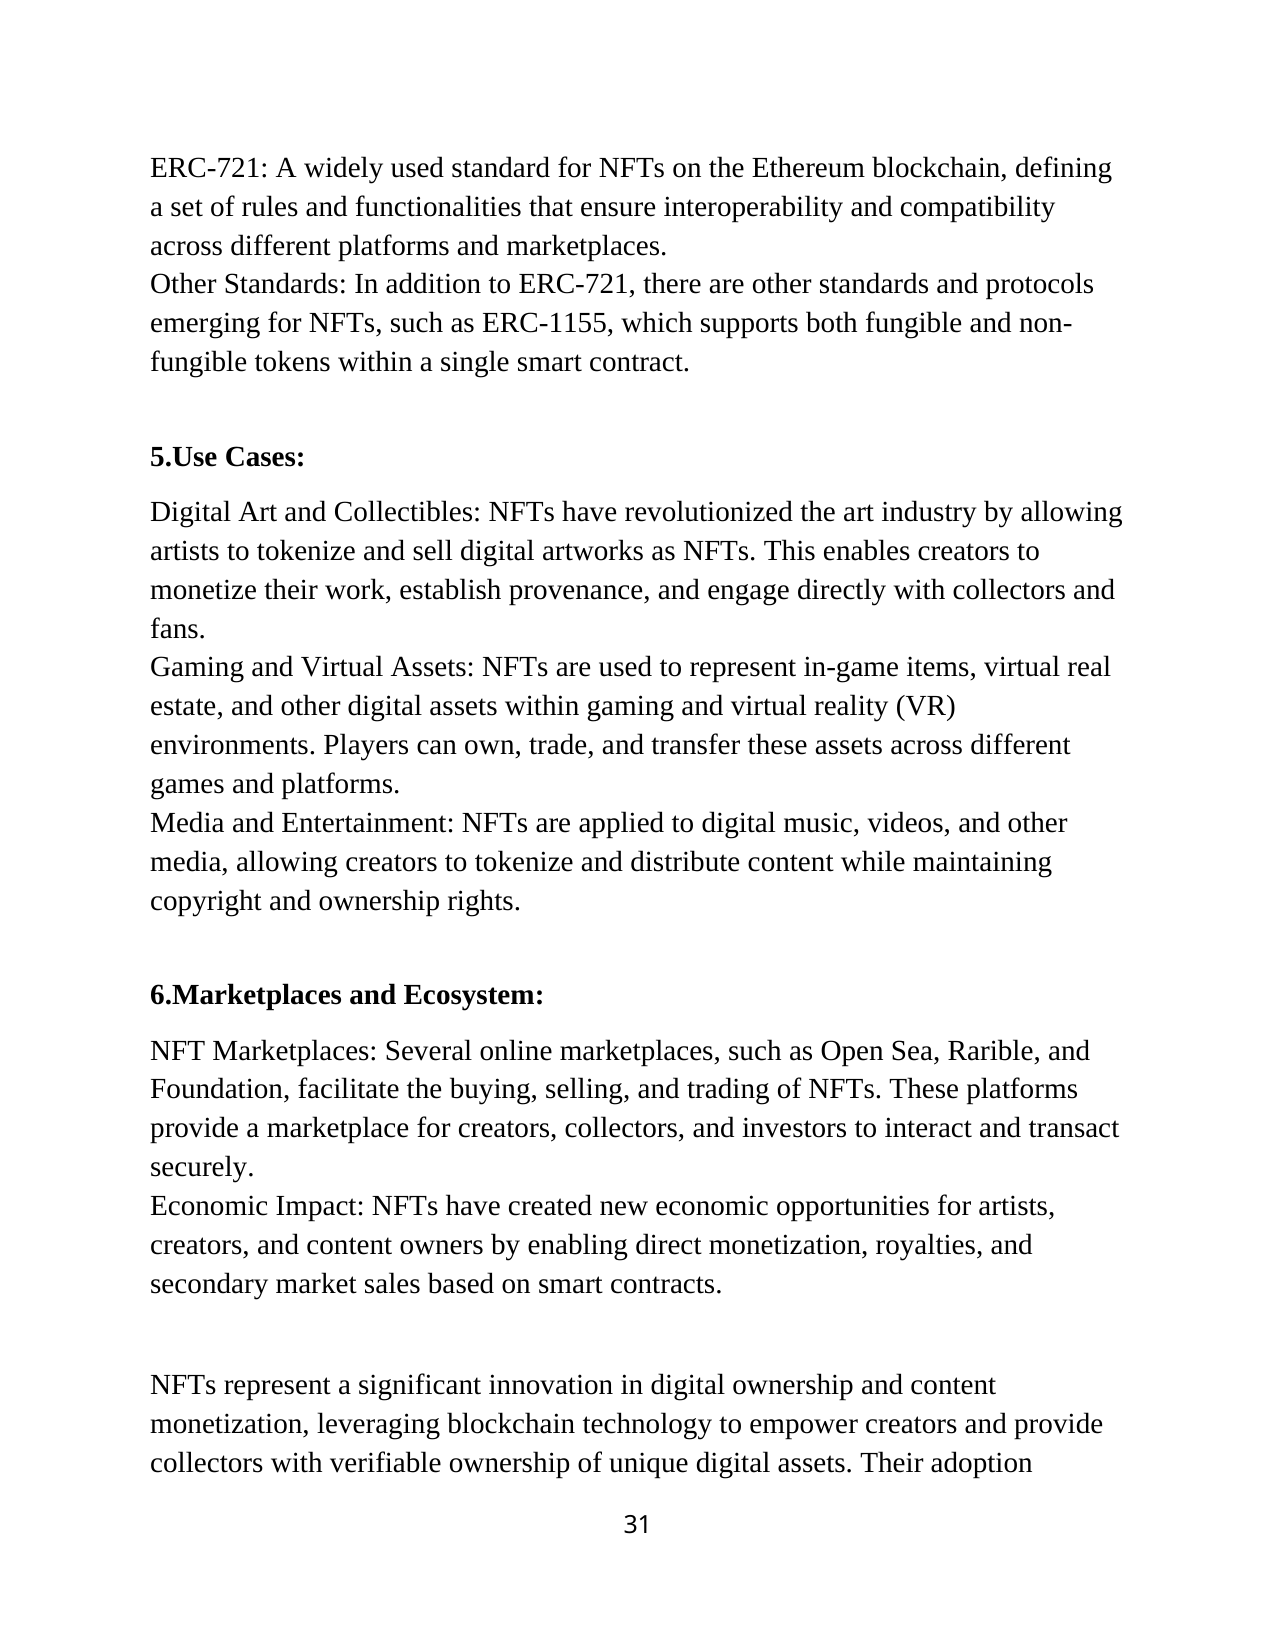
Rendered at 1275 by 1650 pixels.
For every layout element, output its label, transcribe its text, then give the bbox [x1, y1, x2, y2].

text ERC-721: A widely used standard for NFTs on the Ethereum blockchain, defining a set of rules and functionalities that ensure interoperability and compatibility across different platforms and marketplaces. [150, 150, 1125, 261]
text 5.Use Cases: [150, 439, 1125, 472]
text Gaming and Virtual Assets: NFTs are used to represent in-game items, virtual real estate, and other digital assets within gaming and virtual reality (VR) environments. Players can own, trade, and transfer these assets across different games and platforms. [150, 649, 1125, 800]
text Other Standards: In addition to ERC-721, there are other standards and protocols emerging for NFTs, such as ERC-1155, which supports both fungible and non-fungible tokens within a single smart contract. [150, 267, 1125, 378]
text Digital Art and Collectibles: NFTs have revolutionized the art industry by allowing artists to tokenize and sell digital artworks as NFTs. This enables creators to monetize their work, establish provenance, and engage directly with collectors and fans. [150, 494, 1125, 644]
text 6.Marketplaces and Ecosystem: [150, 977, 1125, 1011]
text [150, 1367, 1125, 1478]
text NFT Marketplaces: Several online marketplaces, such as Open Sea, Rarible, and Foundation, facilitate the buying, selling, and trading of NFTs. These platforms provide a marketplace for creators, collectors, and investors to interact and transact securely. [150, 1033, 1125, 1183]
text Economic Impact: NFTs have created new economic opportunities for artists, creators, and content owners by enabling direct monetization, royalties, and secondary market sales based on smart contracts. [150, 1188, 1125, 1299]
text Media and Entertainment: NFTs are applied to digital music, videos, and other media, allowing creators to tokenize and distribute content while maintaining copyright and ownership rights. [150, 805, 1125, 916]
